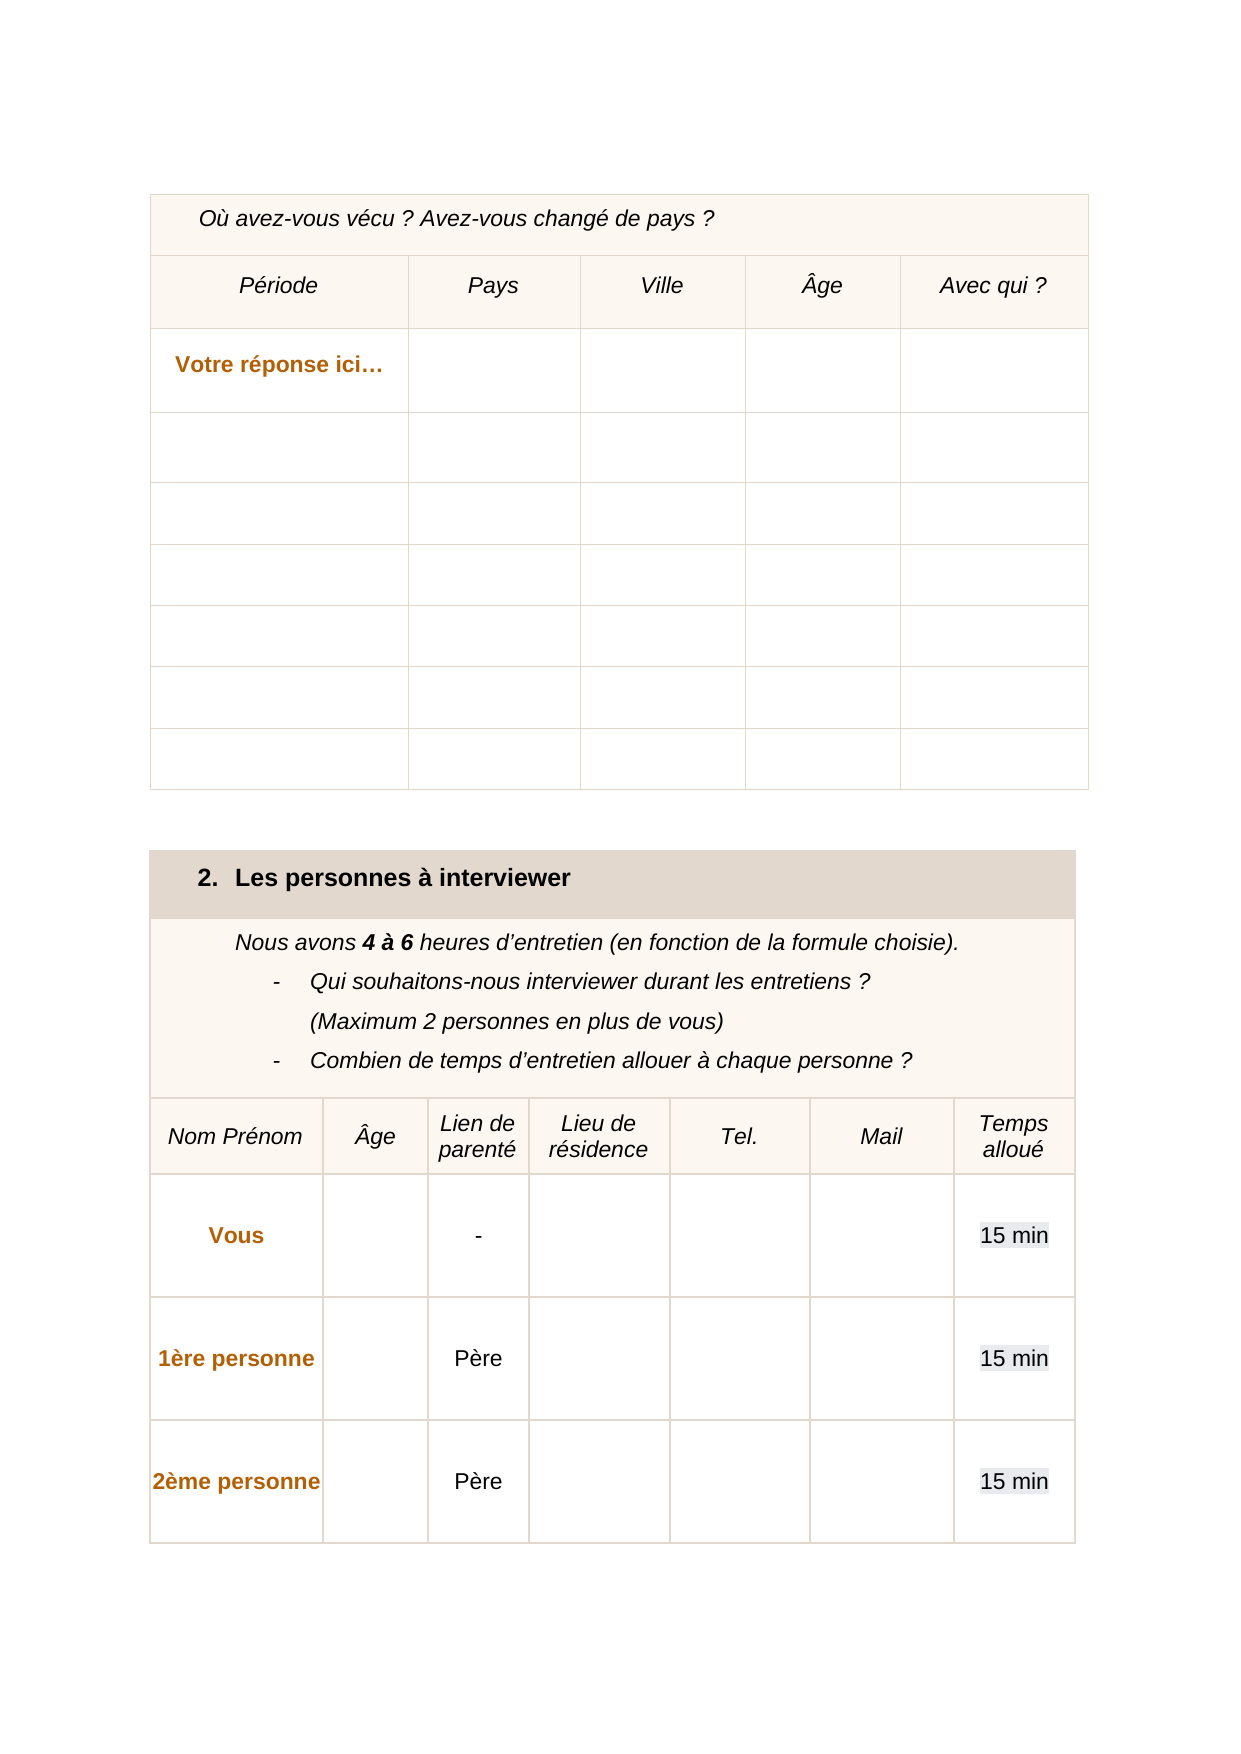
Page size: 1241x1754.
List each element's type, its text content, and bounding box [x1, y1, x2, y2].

table_cell [151, 667, 408, 728]
table_cell Tel. [671, 1099, 809, 1173]
table_cell [955, 1298, 1074, 1419]
table_cell [901, 483, 1088, 543]
table_cell [746, 413, 900, 482]
table_cell Lien de parenté [429, 1099, 528, 1173]
table_cell [746, 483, 900, 543]
table_cell [409, 729, 580, 789]
table_cell [746, 545, 900, 605]
table_cell [429, 1298, 528, 1419]
table_cell [409, 483, 580, 543]
table_cell [811, 1298, 953, 1419]
table_cell Temps alloué [955, 1099, 1074, 1173]
table_cell Âge [746, 256, 900, 328]
table_cell [581, 329, 745, 412]
table_cell [955, 1175, 1074, 1296]
table_header Les personnes à interviewer [151, 853, 1074, 916]
table_cell [530, 1421, 669, 1542]
table_cell Âge [324, 1099, 427, 1173]
table_cell [955, 1421, 1074, 1542]
table_cell [409, 606, 580, 666]
table_cell Avec qui ? [901, 256, 1088, 328]
table_cell Votre réponse ici… [151, 329, 408, 412]
table_cell [581, 606, 745, 666]
table_cell Vous [151, 1175, 322, 1296]
table_cell [746, 729, 900, 789]
table_cell Nom Prénom [151, 1099, 322, 1173]
table_cell Période [151, 256, 408, 328]
table_cell [901, 545, 1088, 605]
table_cell [581, 545, 745, 605]
table_cell [746, 667, 900, 728]
table_cell [324, 1298, 427, 1419]
table_cell [746, 329, 900, 412]
table_cell [530, 1298, 669, 1419]
table_cell Mail [811, 1099, 953, 1173]
table_cell Pays [409, 256, 580, 328]
table_cell [901, 729, 1088, 789]
table_header Où avez-vous vécu ? Avez-vous changé de pays ? [151, 195, 1088, 255]
table_cell [671, 1298, 809, 1419]
table_cell [151, 729, 408, 789]
table_cell Nous avons 4 à 6 heures d’entretien (en fonction de la formule choisie). Qui souhaitons-nous interviewer durant les entretiens ? (Maximum 2 personnes en plus de vous) Combien de temps d’entretien allouer à chaque personne ? [151, 919, 1074, 1097]
table_cell [581, 667, 745, 728]
table_cell [324, 1175, 427, 1296]
table_cell [811, 1175, 953, 1296]
table_cell [151, 483, 408, 543]
table_cell [151, 413, 408, 482]
table_cell Ville [581, 256, 745, 328]
table_cell [671, 1421, 809, 1542]
table_cell [671, 1175, 809, 1296]
table_cell 2ème personne [151, 1421, 322, 1542]
table_cell [811, 1421, 953, 1542]
table_cell [429, 1421, 528, 1542]
table_cell - [429, 1175, 528, 1296]
table_cell Lieu de résidence [530, 1099, 669, 1173]
table_cell [151, 545, 408, 605]
table_cell [581, 413, 745, 482]
table_cell [409, 667, 580, 728]
table_cell [901, 667, 1088, 728]
table_cell [581, 729, 745, 789]
table_cell [901, 606, 1088, 666]
table_cell [581, 483, 745, 543]
table_cell [901, 329, 1088, 412]
table_cell [409, 545, 580, 605]
table_cell [746, 606, 900, 666]
table_cell [901, 413, 1088, 482]
table_cell [409, 413, 580, 482]
table_cell [409, 329, 580, 412]
table_cell 1ère personne [151, 1298, 322, 1419]
table_cell [324, 1421, 427, 1542]
table_cell [530, 1175, 669, 1296]
table_cell [151, 606, 408, 666]
